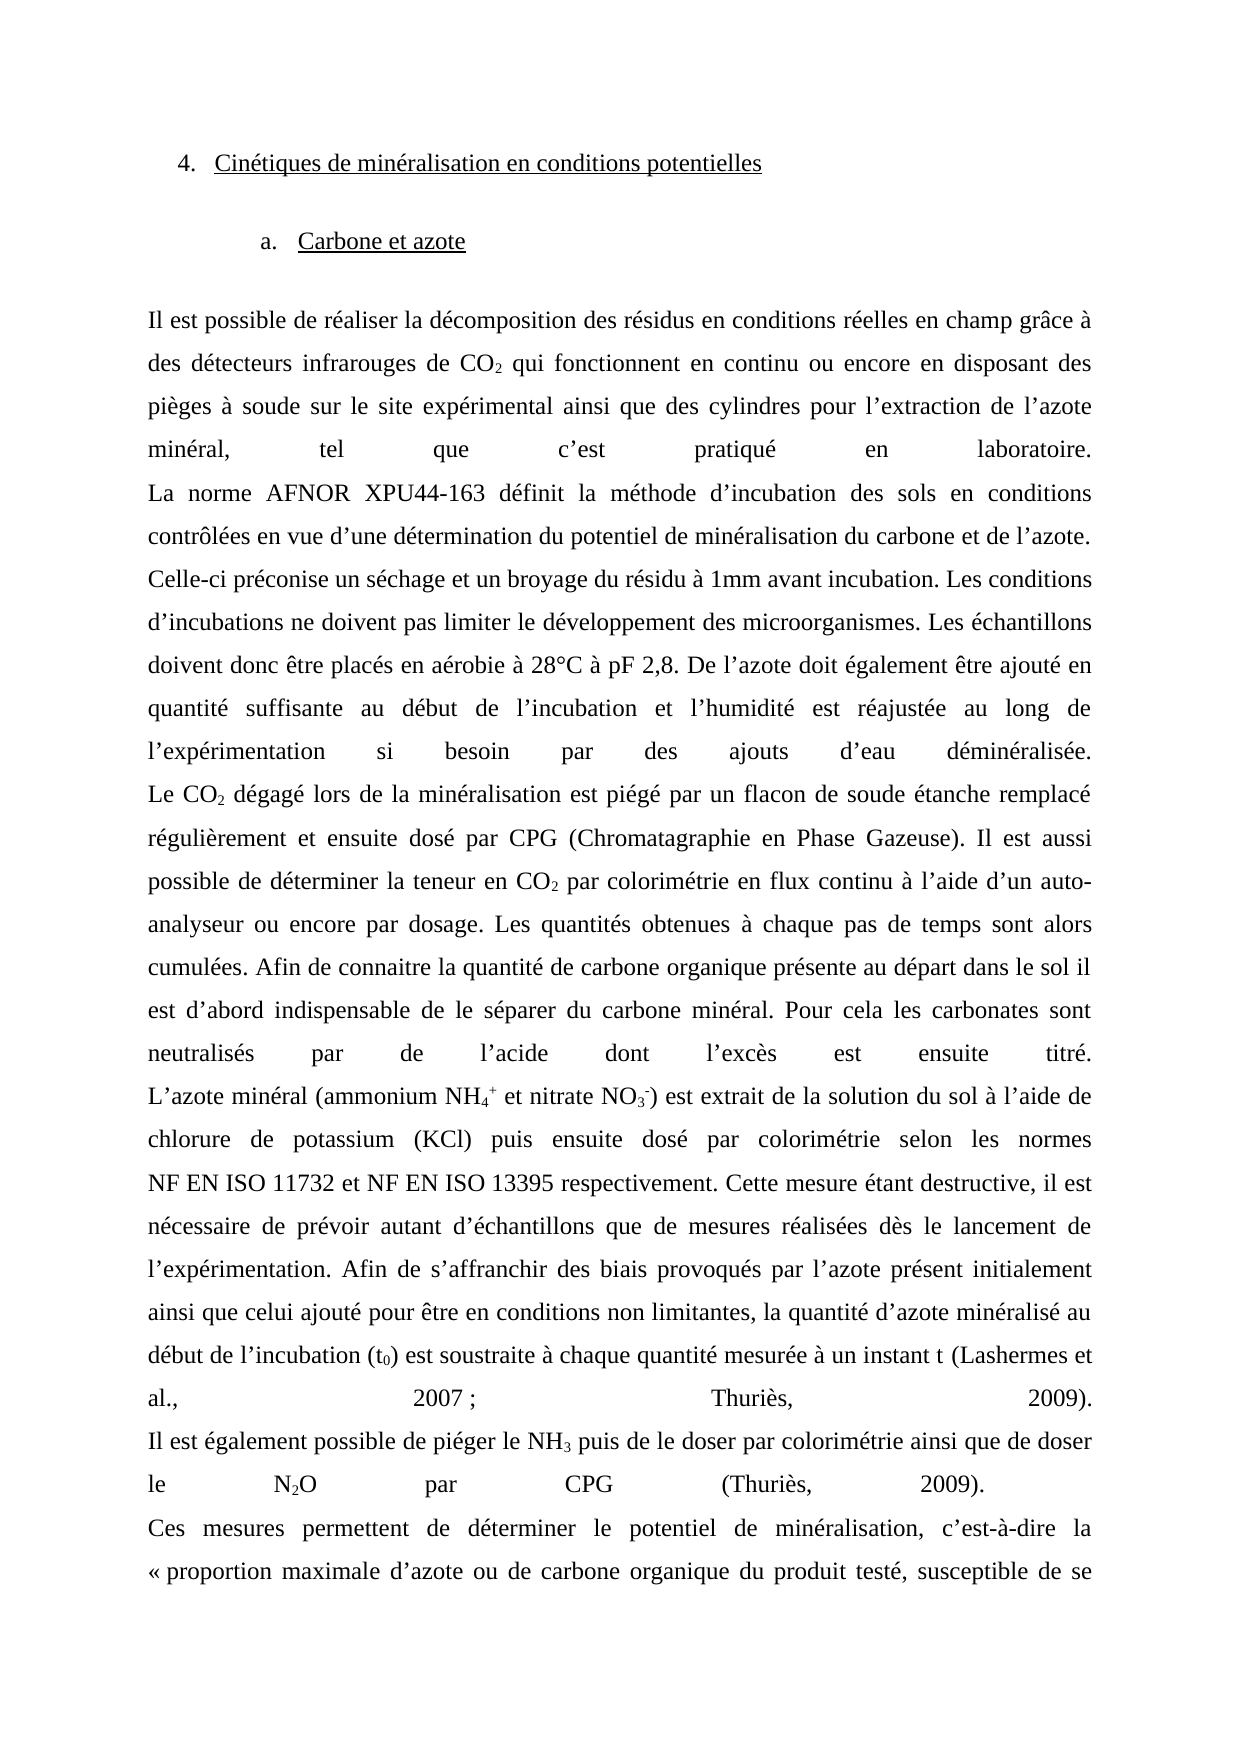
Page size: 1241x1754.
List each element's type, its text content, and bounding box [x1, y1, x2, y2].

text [148, 305, 1093, 1584]
subtitle Carbone et azote [260, 226, 1093, 255]
subtitle Cinétiques de minéralisation en conditions potentielles [177, 148, 1093, 176]
